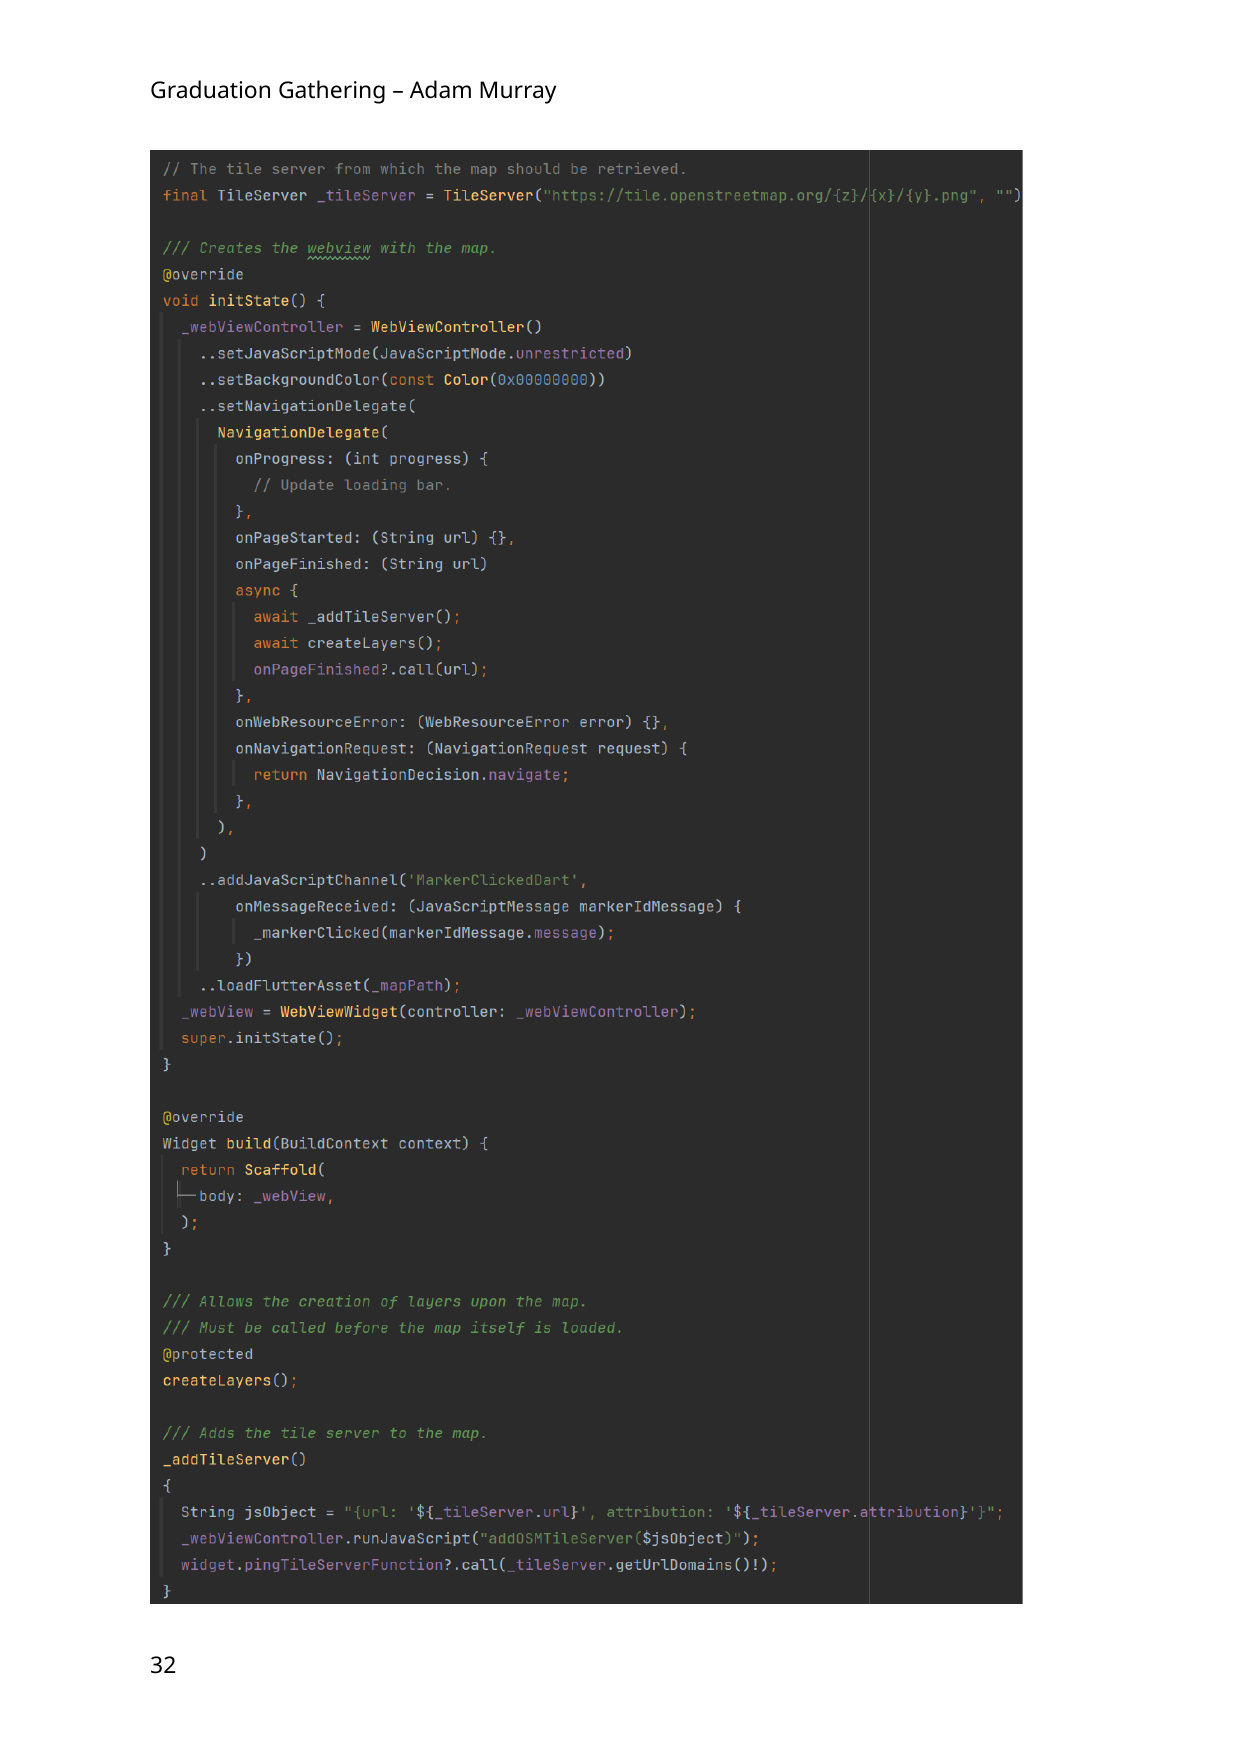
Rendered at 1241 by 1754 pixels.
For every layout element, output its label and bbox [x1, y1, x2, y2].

picture [150, 150, 1023, 1604]
